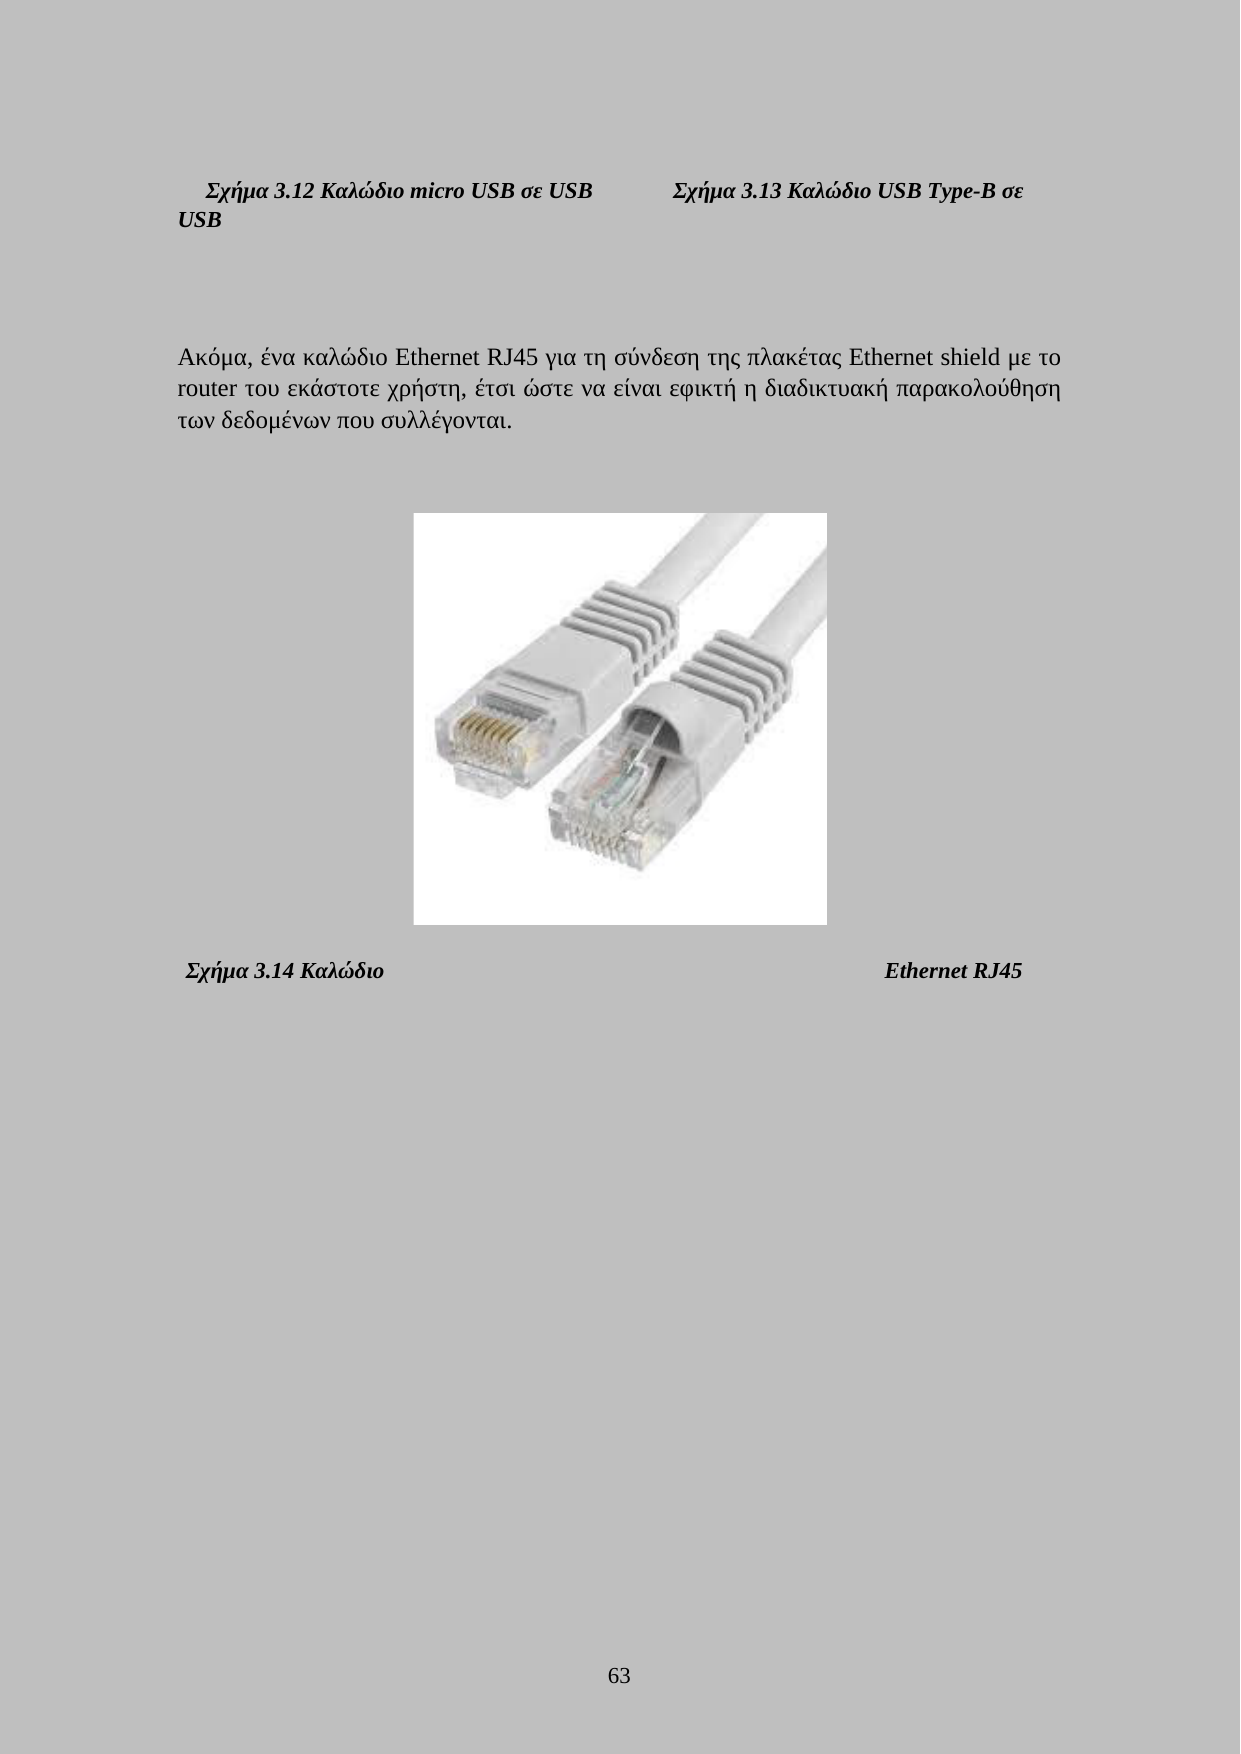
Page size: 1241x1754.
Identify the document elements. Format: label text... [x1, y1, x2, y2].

text Σχήμα 3.14 Καλώδιo Ethernet RJ45 [177, 957, 1063, 984]
text Σχήμα 3.12 Καλώδιo micro USB σε USB Σχήμα 3.13 Καλώδιo USB Type-B σε USB [177, 177, 1063, 232]
text Ακόμα, ένα καλώδιο Ethernet RJ45 για τη σύνδεση της πλακέτας Ethernet shield με το router του εκάστοτε χρήστη, έτσι ώστε να είναι εφικτή η διαδικτυακή παρακολούθηση των δεδομένων που συλλέγονται. [177, 342, 1063, 433]
